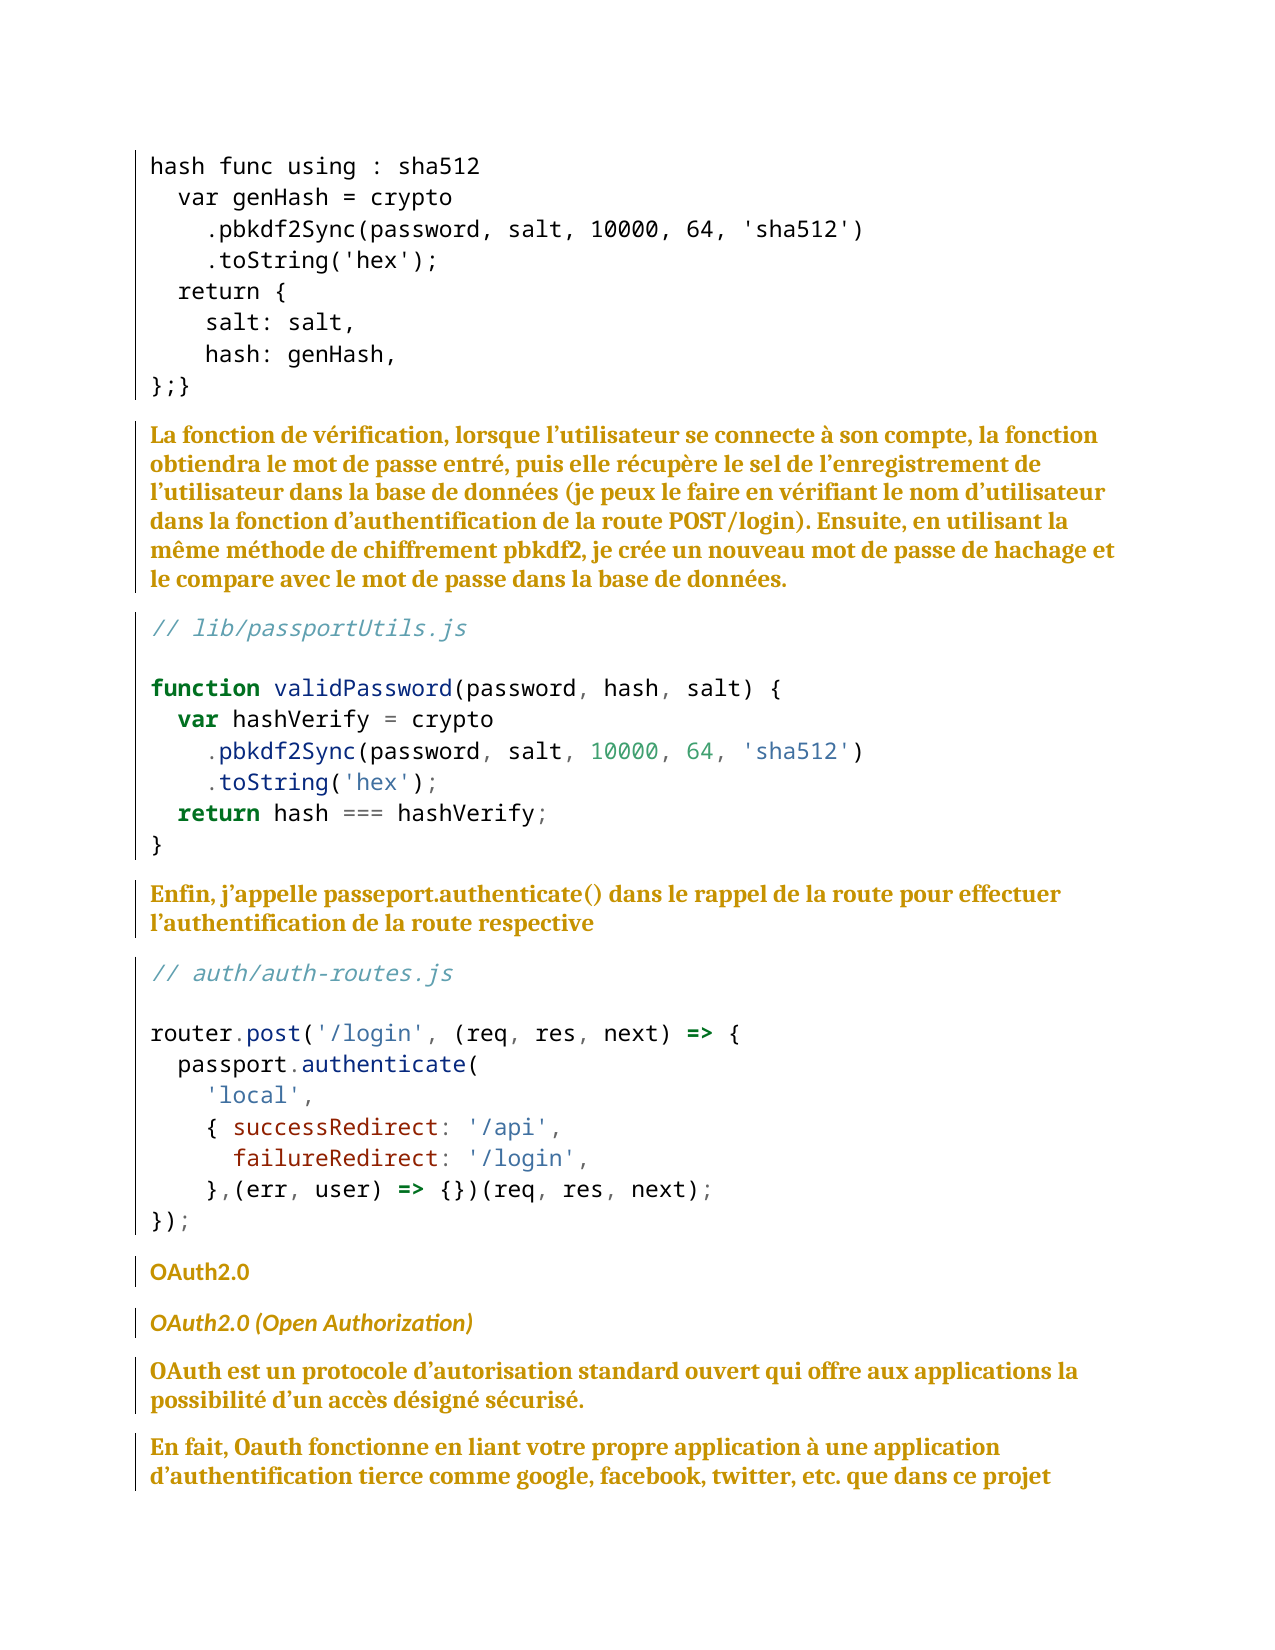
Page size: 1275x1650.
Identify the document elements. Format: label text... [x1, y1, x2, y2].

subtitle OAuth2.0 [150, 1256, 1125, 1287]
text OAuth est un protocole d’autorisation standard ouvert qui offre aux applications la possibilité d’un accès désigné sécurisé. [150, 1357, 1125, 1414]
subtitle OAuth2.0 (Open Authorization) [150, 1308, 1125, 1338]
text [150, 1433, 1125, 1491]
text // lib/passportUtils.js function validPassword(password, hash, salt) { var hashVerify = crypto .pbkdf2Sync(password, salt, 10000, 64, 'sha512') .toString('hex'); return hash === hashVerify; } [150, 612, 1125, 859]
text // auth/auth-routes.js router.post('/login', (req, res, next) => { passport.authenticate( 'local', { successRedirect: '/api', failureRedirect: '/login', },(err, user) => {})(req, res, next); }); [150, 957, 1125, 1235]
text Enfin, j’appelle passeport.authenticate() dans le rappel de la route pour effectuer l’authentification de la route respective [150, 880, 1125, 938]
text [150, 150, 1125, 400]
text La fonction de vérification, lorsque l’utilisateur se connecte à son compte, la fonction obtiendra le mot de passe entré, puis elle récupère le sel de l’enregistrement de l’utilisateur dans la base de données (je peux le faire en vérifiant le nom d’utilisateur dans la fonction d’authentification de la route POST/login). Ensuite, en utilisant la même méthode de chiffrement pbkdf2, je crée un nouveau mot de passe de hachage et le compare avec le mot de passe dans la base de données. [150, 421, 1125, 593]
